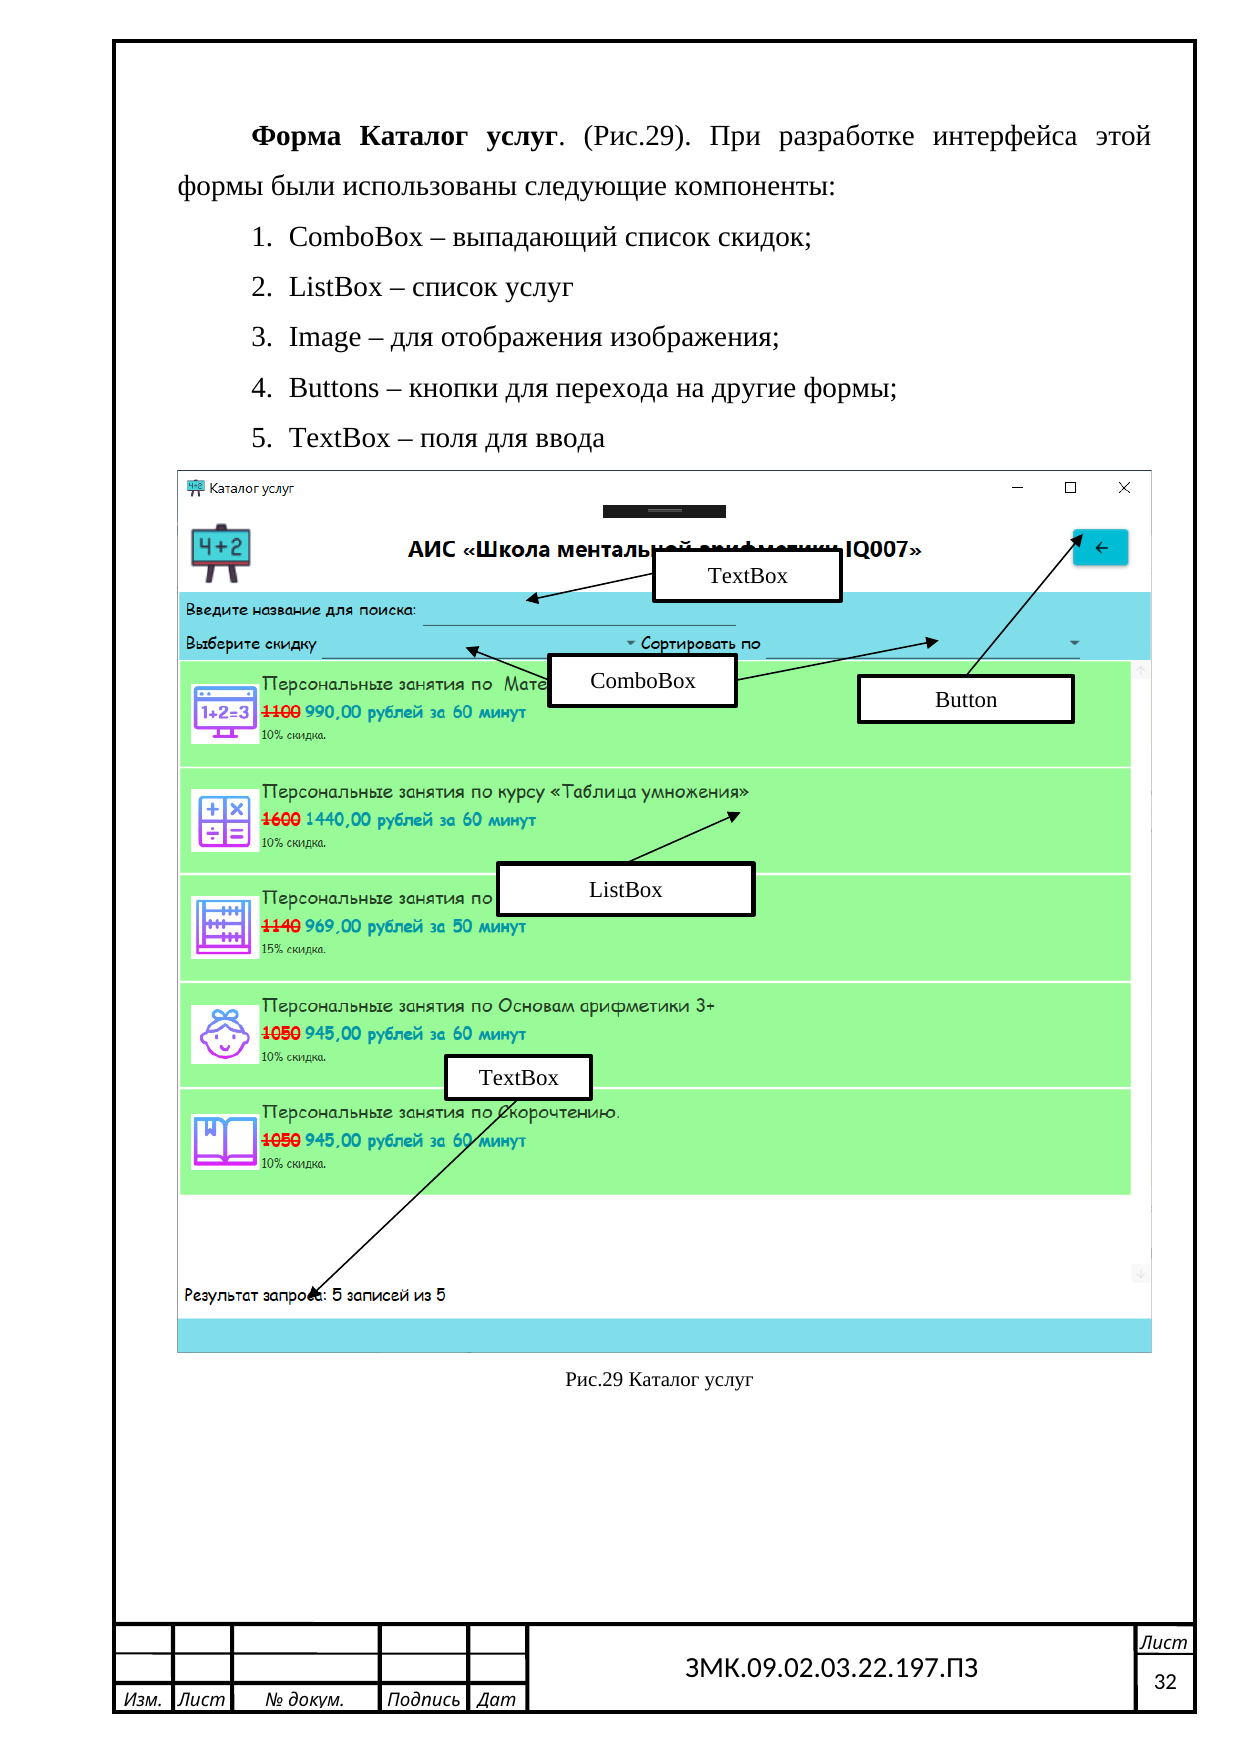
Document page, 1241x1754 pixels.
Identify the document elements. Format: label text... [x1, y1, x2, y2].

list ComboBox – выпадающий список скидок; [251, 219, 1152, 252]
list TextBox – поля для ввода [251, 420, 1152, 453]
list Image – для отображения изображения; [251, 319, 1152, 353]
picture [177, 470, 1152, 1353]
text Форма Каталог услуг. (Рис.29). При разработке интерфейса этой формы были использованы следующие компоненты: [177, 118, 1152, 202]
list Buttons – кнопки для перехода на другие формы; [251, 370, 1152, 403]
list ListBox – список услуг [251, 269, 1152, 303]
text Рис.29 Каталог услуг [177, 1367, 1141, 1391]
